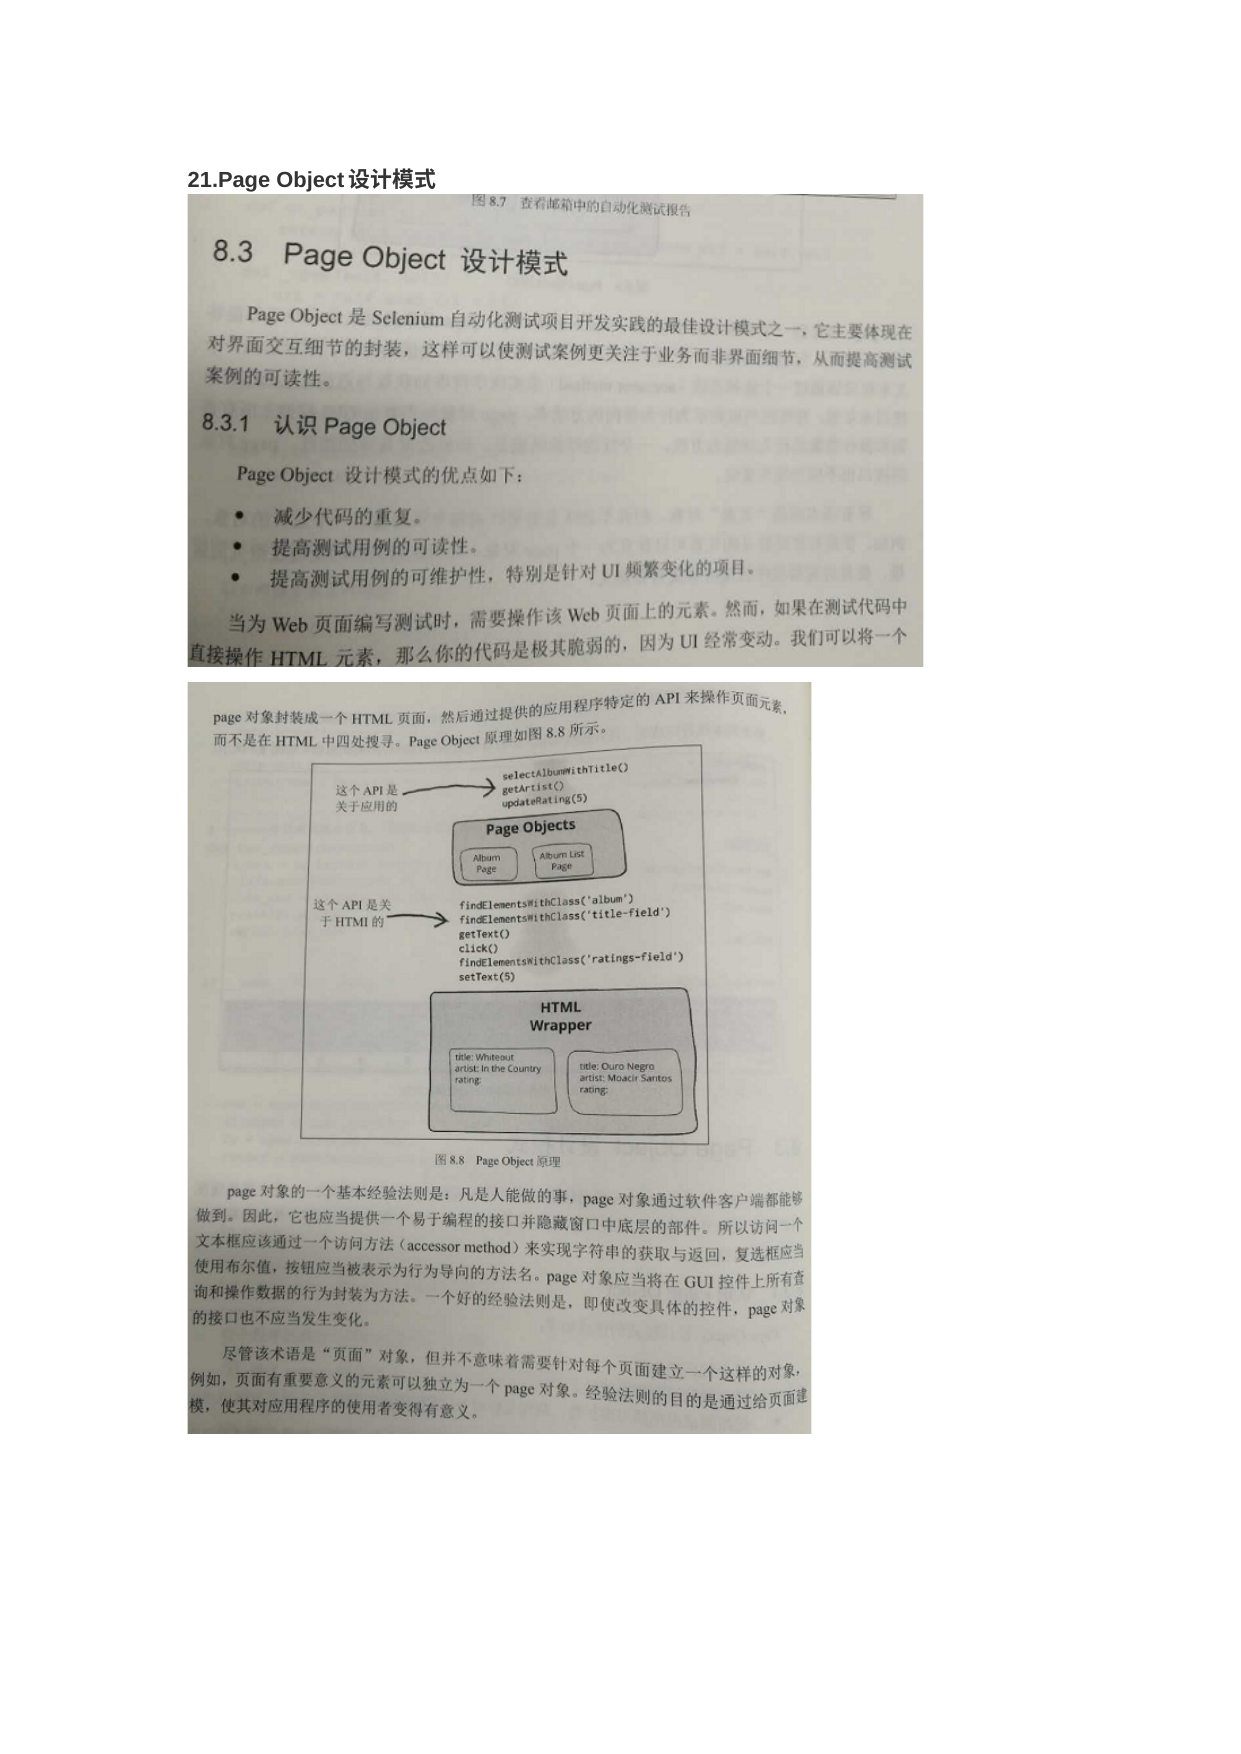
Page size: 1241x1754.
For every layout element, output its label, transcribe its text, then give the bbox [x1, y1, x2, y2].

text 21.Page Object设计模式 [187, 162, 1053, 194]
picture [187, 682, 812, 1434]
picture [187, 194, 924, 667]
